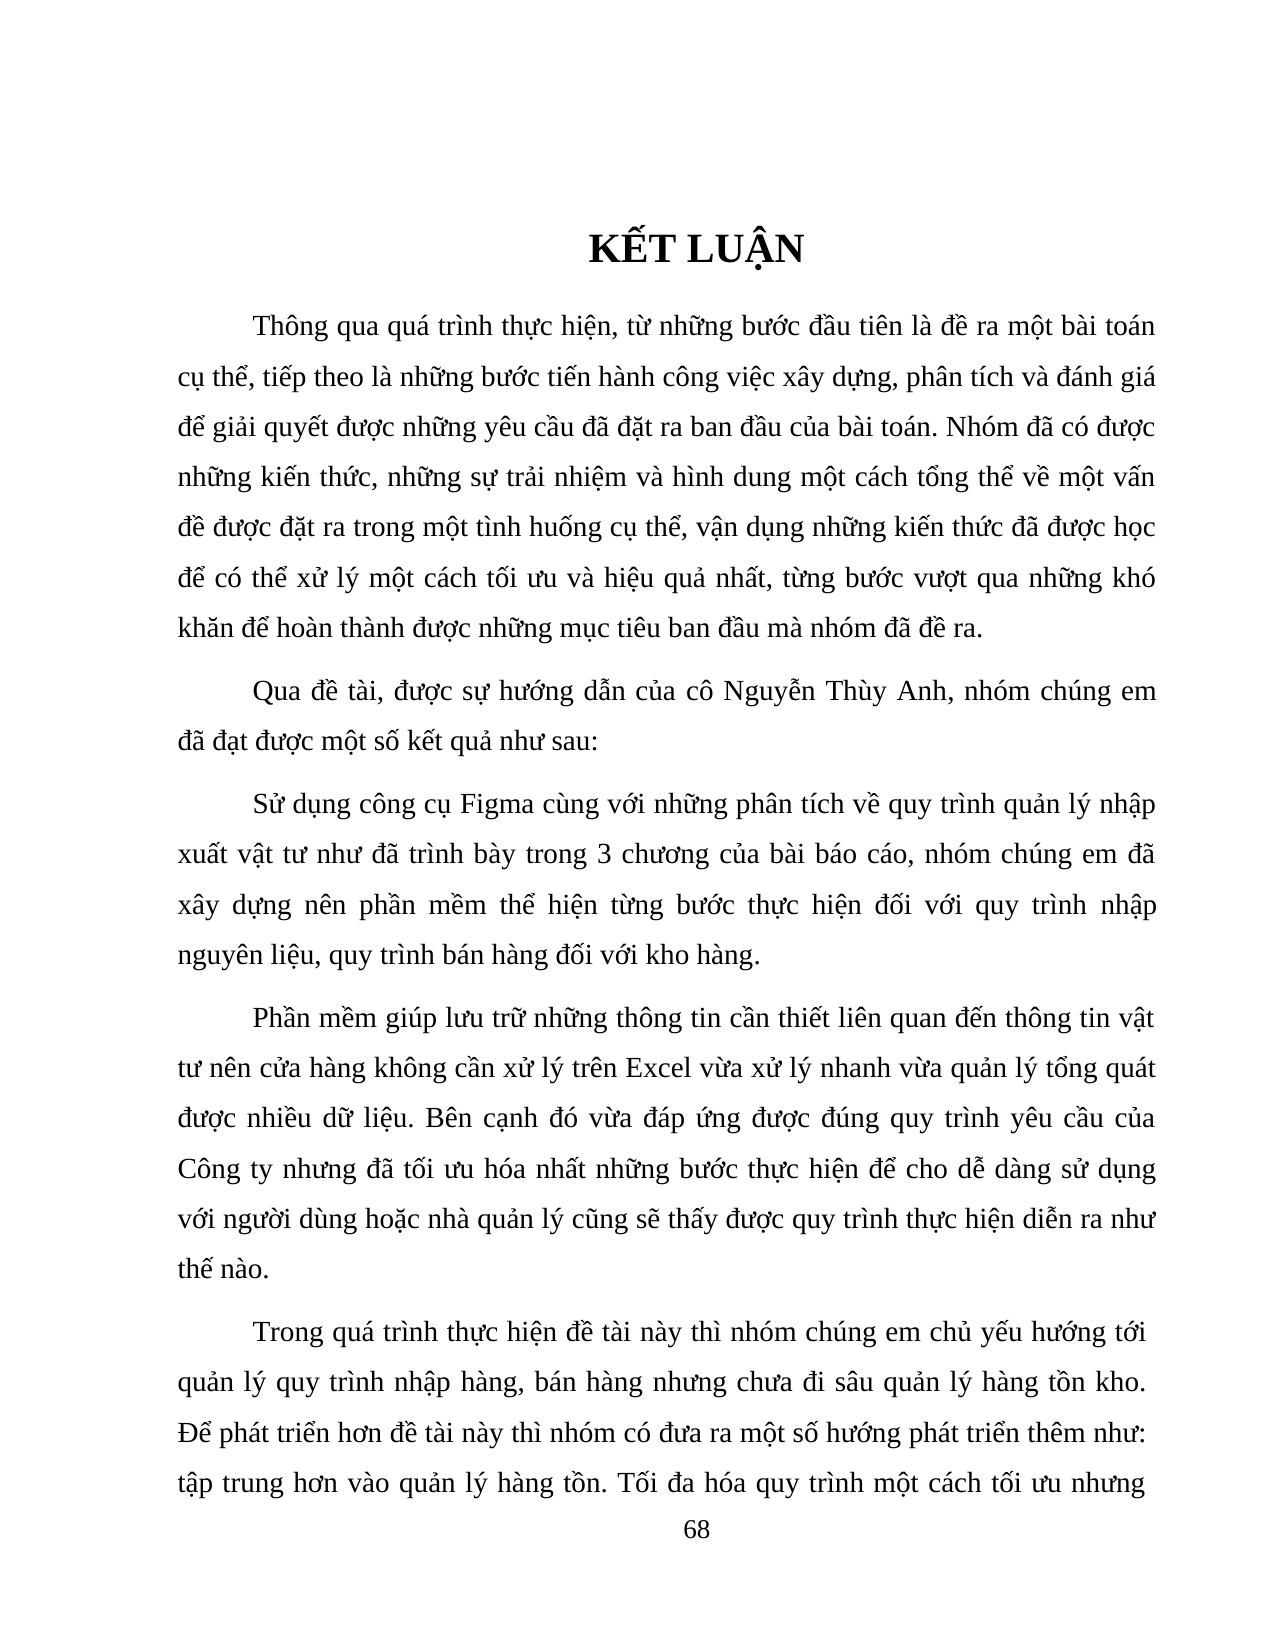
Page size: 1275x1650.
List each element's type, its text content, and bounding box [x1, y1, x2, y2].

subtitle KẾT LUẬN [177, 224, 1157, 272]
text Qua đề tài, được sự hướng dẫn của cô Nguyễn Thùy Anh, nhóm chúng em đã đạt được một số kết quả như sau: [177, 673, 1157, 757]
text Thông qua quá trình thực hiện, từ những bước đầu tiên là đề ra một bài toán cụ thể, tiếp theo là những bước tiến hành công việc xây dựng, phân tích và đánh giá để giải quyết được những yêu cầu đã đặt ra ban đầu của bài toán. Nhóm đã có được những kiến thức, những sự trải nhiệm và hình dung một cách tổng thể về một vấn đề được đặt ra trong một tình huống cụ thể, vận dụng những kiến thức đã được học để có thể xử lý một cách tối ưu và hiệu quả nhất, từng bước vượt qua những khó khăn để hoàn thành được những mục tiêu ban đầu mà nhóm đã đề ra. [177, 308, 1157, 644]
text Sử dụng công cụ Figma cùng với những phân tích về quy trình quản lý nhập xuất vật tư như đã trình bày trong 3 chương của bài báo cáo, nhóm chúng em đã xây dựng nên phần mềm thể hiện từng bước thực hiện đối với quy trình nhập nguyên liệu, quy trình bán hàng đối với kho hàng. [177, 786, 1157, 971]
text Phần mềm giúp lưu trữ những thông tin cần thiết liên quan đến thông tin vật tư nên cửa hàng không cần xử lý trên Excel vừa xử lý nhanh vừa quản lý tổng quát được nhiều dữ liệu. Bên cạnh đó vừa đáp ứng được đúng quy trình yêu cầu của Công ty nhưng đã tối ưu hóa nhất những bước thực hiện để cho dễ dàng sử dụng với người dùng hoặc nhà quản lý cũng sẽ thấy được quy trình thực hiện diễn ra như thế nào. [177, 1000, 1157, 1285]
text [177, 1314, 1147, 1499]
